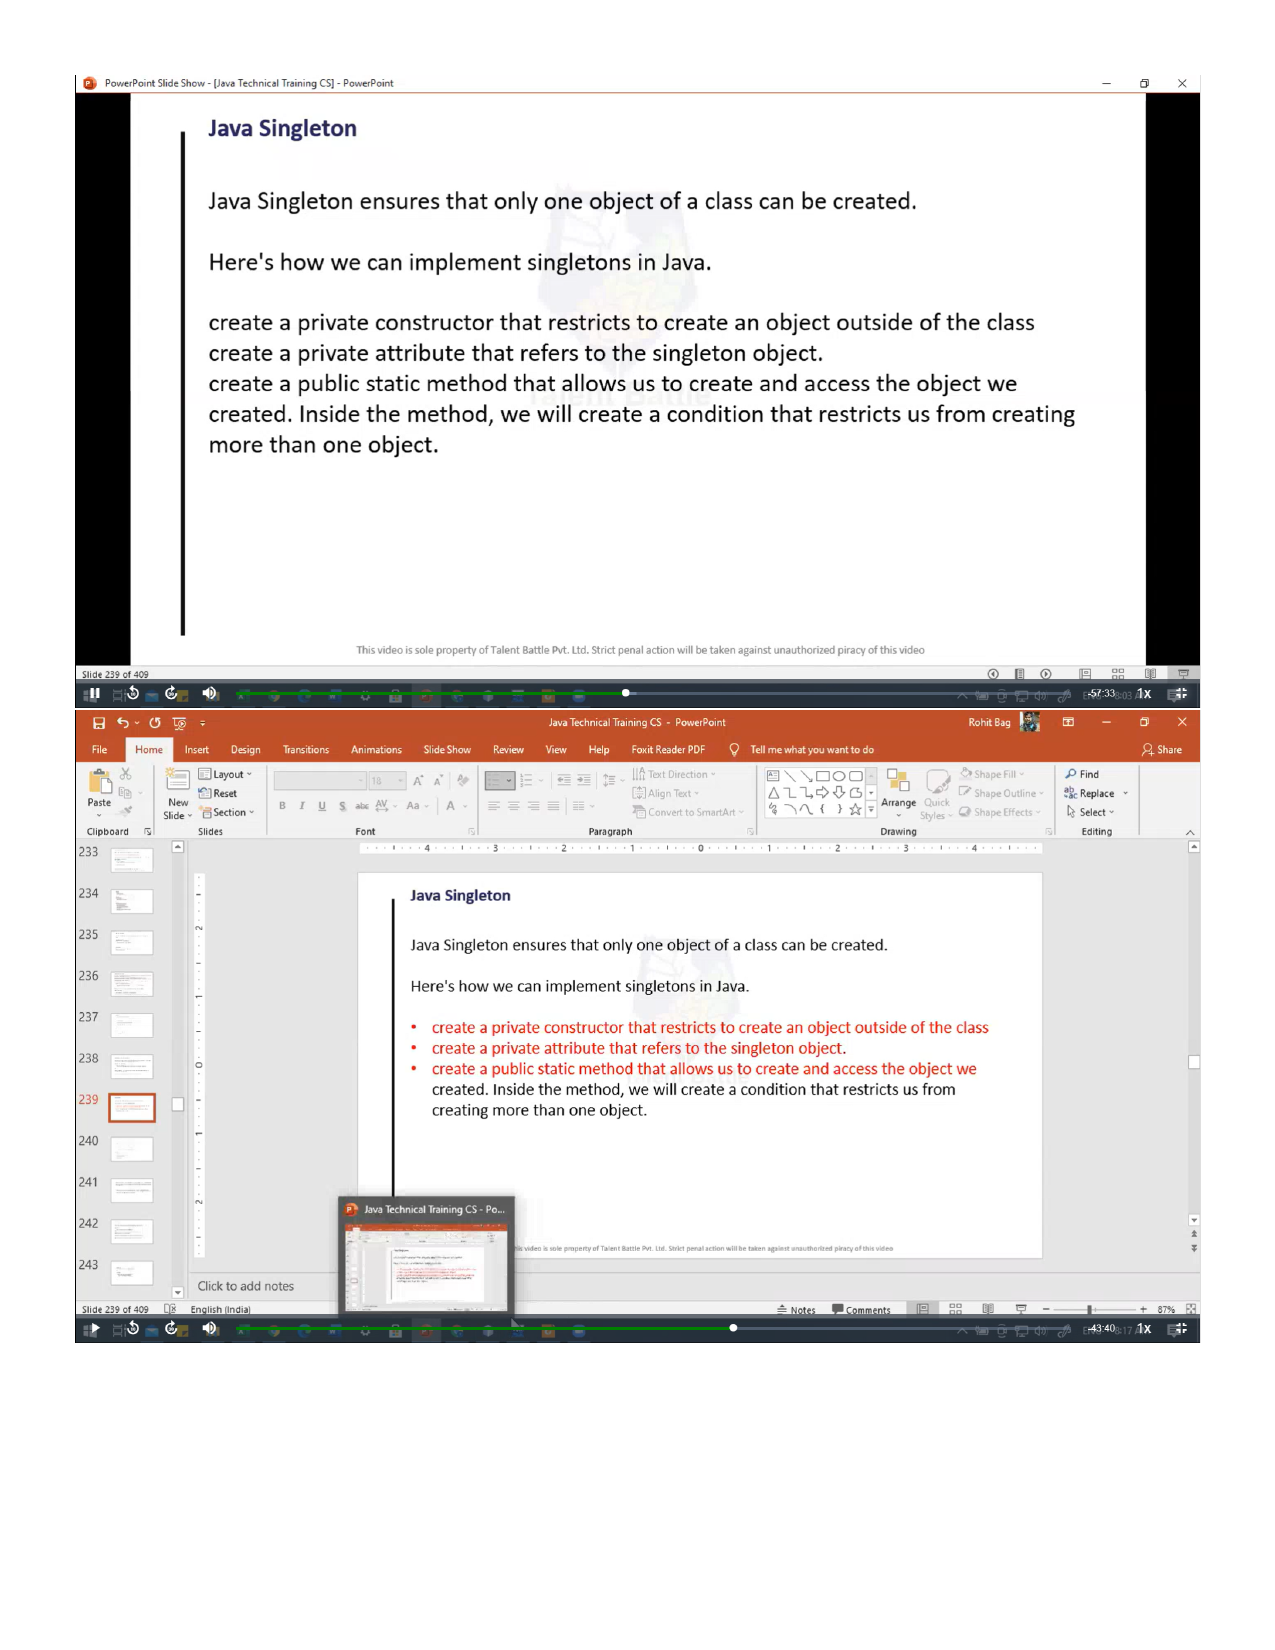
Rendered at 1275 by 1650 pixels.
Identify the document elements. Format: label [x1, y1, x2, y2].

picture [75, 75, 1200, 708]
picture [75, 710, 1200, 1343]
